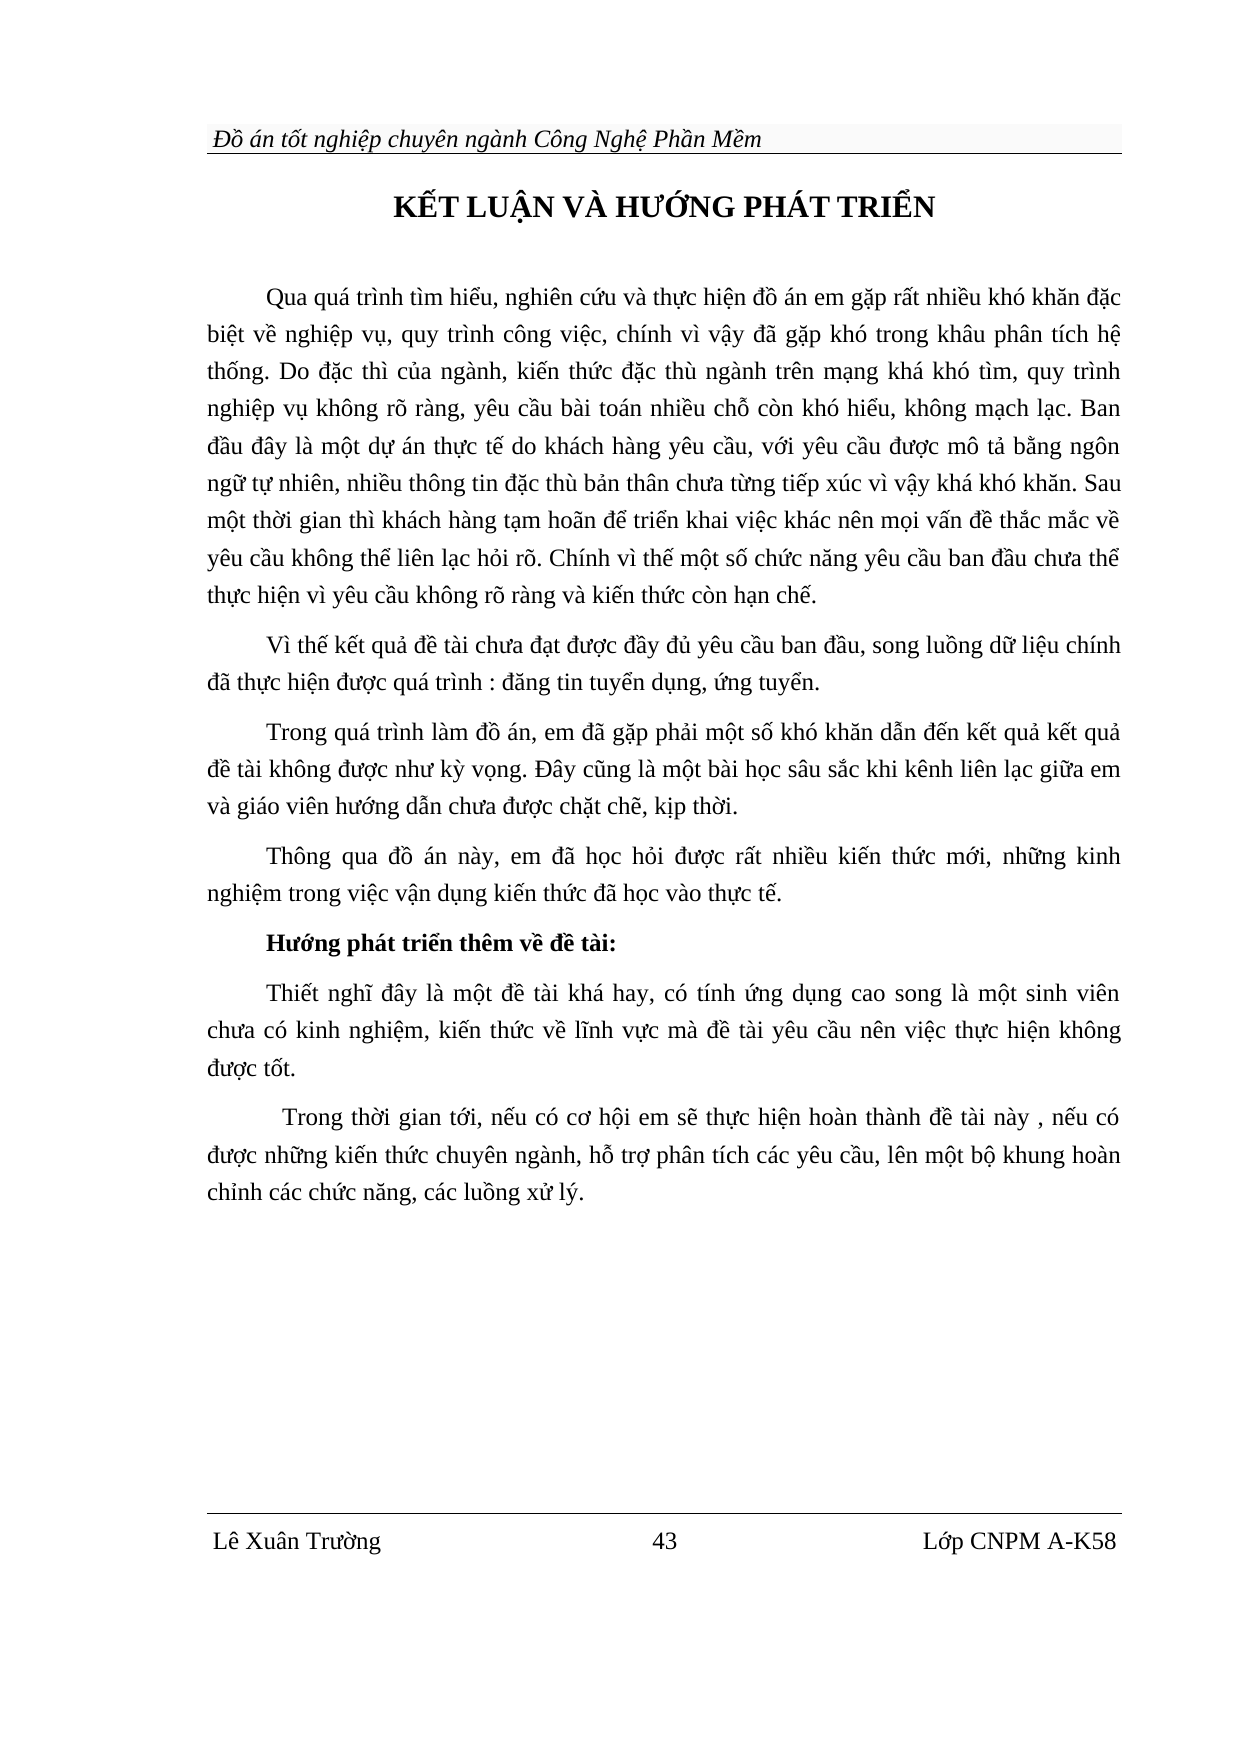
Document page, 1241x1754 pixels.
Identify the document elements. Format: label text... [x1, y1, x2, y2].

text Hướng phát triển thêm về đề tài: [207, 928, 1122, 957]
text Thông qua đồ án này, em đã học hỏi được rất nhiều kiến thức mới, những kinh nghiệm trong việc vận dụng kiến thức đã học vào thực tế. [207, 841, 1122, 907]
text Thiết nghĩ đây là một đề tài khá hay, có tính ứng dụng cao song là một sinh viên chưa có kinh nghiệm, kiến thức về lĩnh vực mà đề tài yêu cầu nên việc thực hiện không được tốt. [207, 978, 1122, 1081]
text Vì thế kết quả đề tài chưa đạt được đầy đủ yêu cầu ban đầu, song luồng dữ liệu chính đã thực hiện được quá trình : đăng tin tuyển dụng, ứng tuyển. [207, 630, 1122, 696]
text Qua quá trình tìm hiểu, nghiên cứu và thực hiện đồ án em gặp rất nhiều khó khăn đặc biệt về nghiệp vụ, quy trình công việc, chính vì vậy đã gặp khó trong khâu phân tích hệ thống. Do đặc thì của ngành, kiến thức đặc thù ngành trên mạng khá khó tìm, quy trình nghiệp vụ không rõ ràng, yêu cầu bài toán nhiều chỗ còn khó hiểu, không mạch lạc. Ban đầu đây là một dự án thực tế do khách hàng yêu cầu, với yêu cầu được mô tả bằng ngôn ngữ tự nhiên, nhiều thông tin đặc thù bản thân chưa từng tiếp xúc vì vậy khá khó khăn. Sau một thời gian thì khách hàng tạm hoãn để triển khai việc khác nên mọi vấn đề thắc mắc về yêu cầu không thể liên lạc hỏi rõ. Chính vì thế một số chức năng yêu cầu ban đầu chưa thể thực hiện vì yêu cầu không rõ ràng và kiến thức còn hạn chế. [207, 282, 1122, 609]
text Trong quá trình làm đồ án, em đã gặp phải một số khó khăn dẫn đến kết quả kết quả đề tài không được như kỳ vọng. Đây cũng là một bài học sâu sắc khi kênh liên lạc giữa em và giáo viên hướng dẫn chưa được chặt chẽ, kịp thời. [207, 717, 1122, 820]
text Trong thời gian tới, nếu có cơ hội em sẽ thực hiện hoàn thành đề tài này , nếu có được những kiến thức chuyên ngành, hỗ trợ phân tích các yêu cầu, lên một bộ khung hoàn chỉnh các chức năng, các luồng xử lý. [207, 1102, 1122, 1206]
subtitle KẾT LUẬN VÀ HƯỚNG PHÁT TRIỂN [207, 188, 1122, 224]
